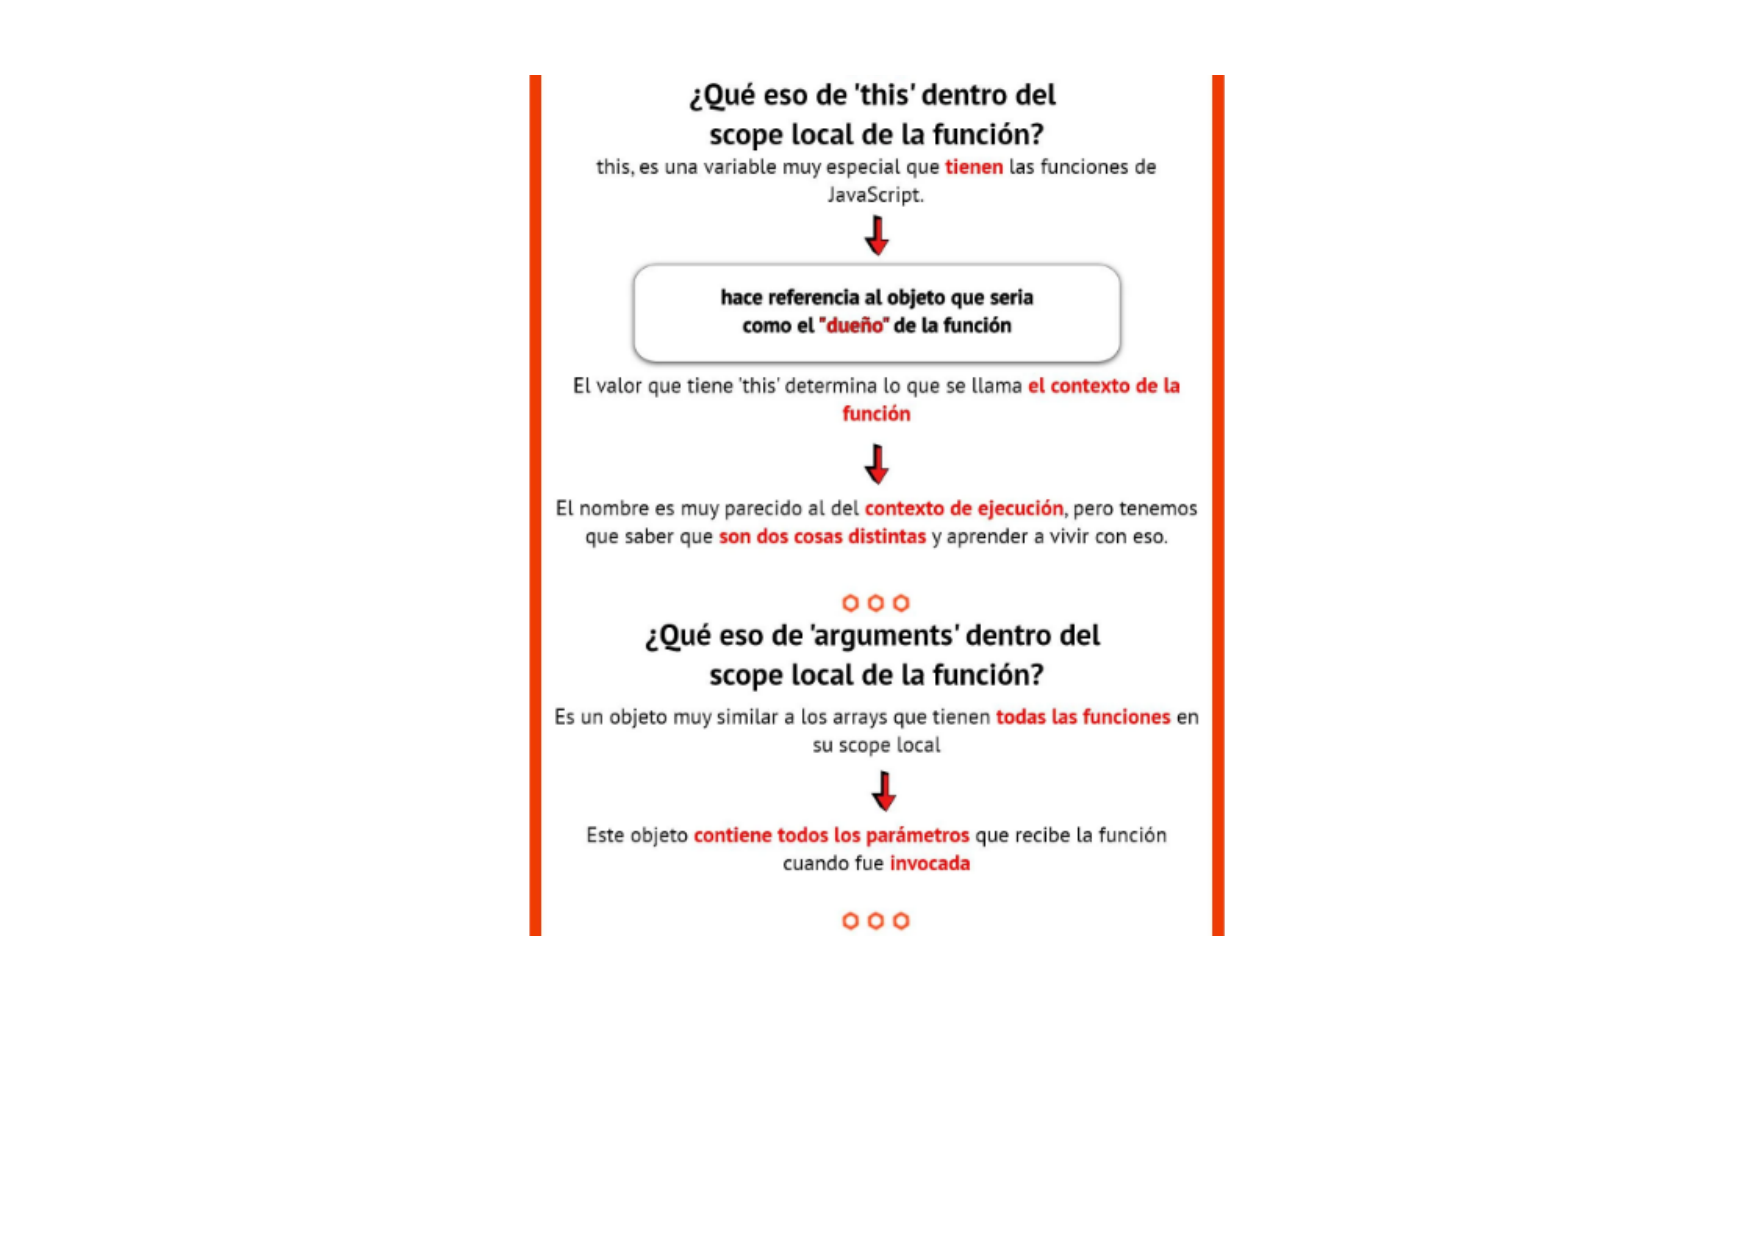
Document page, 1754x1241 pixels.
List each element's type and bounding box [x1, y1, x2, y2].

picture [529, 75, 1225, 936]
